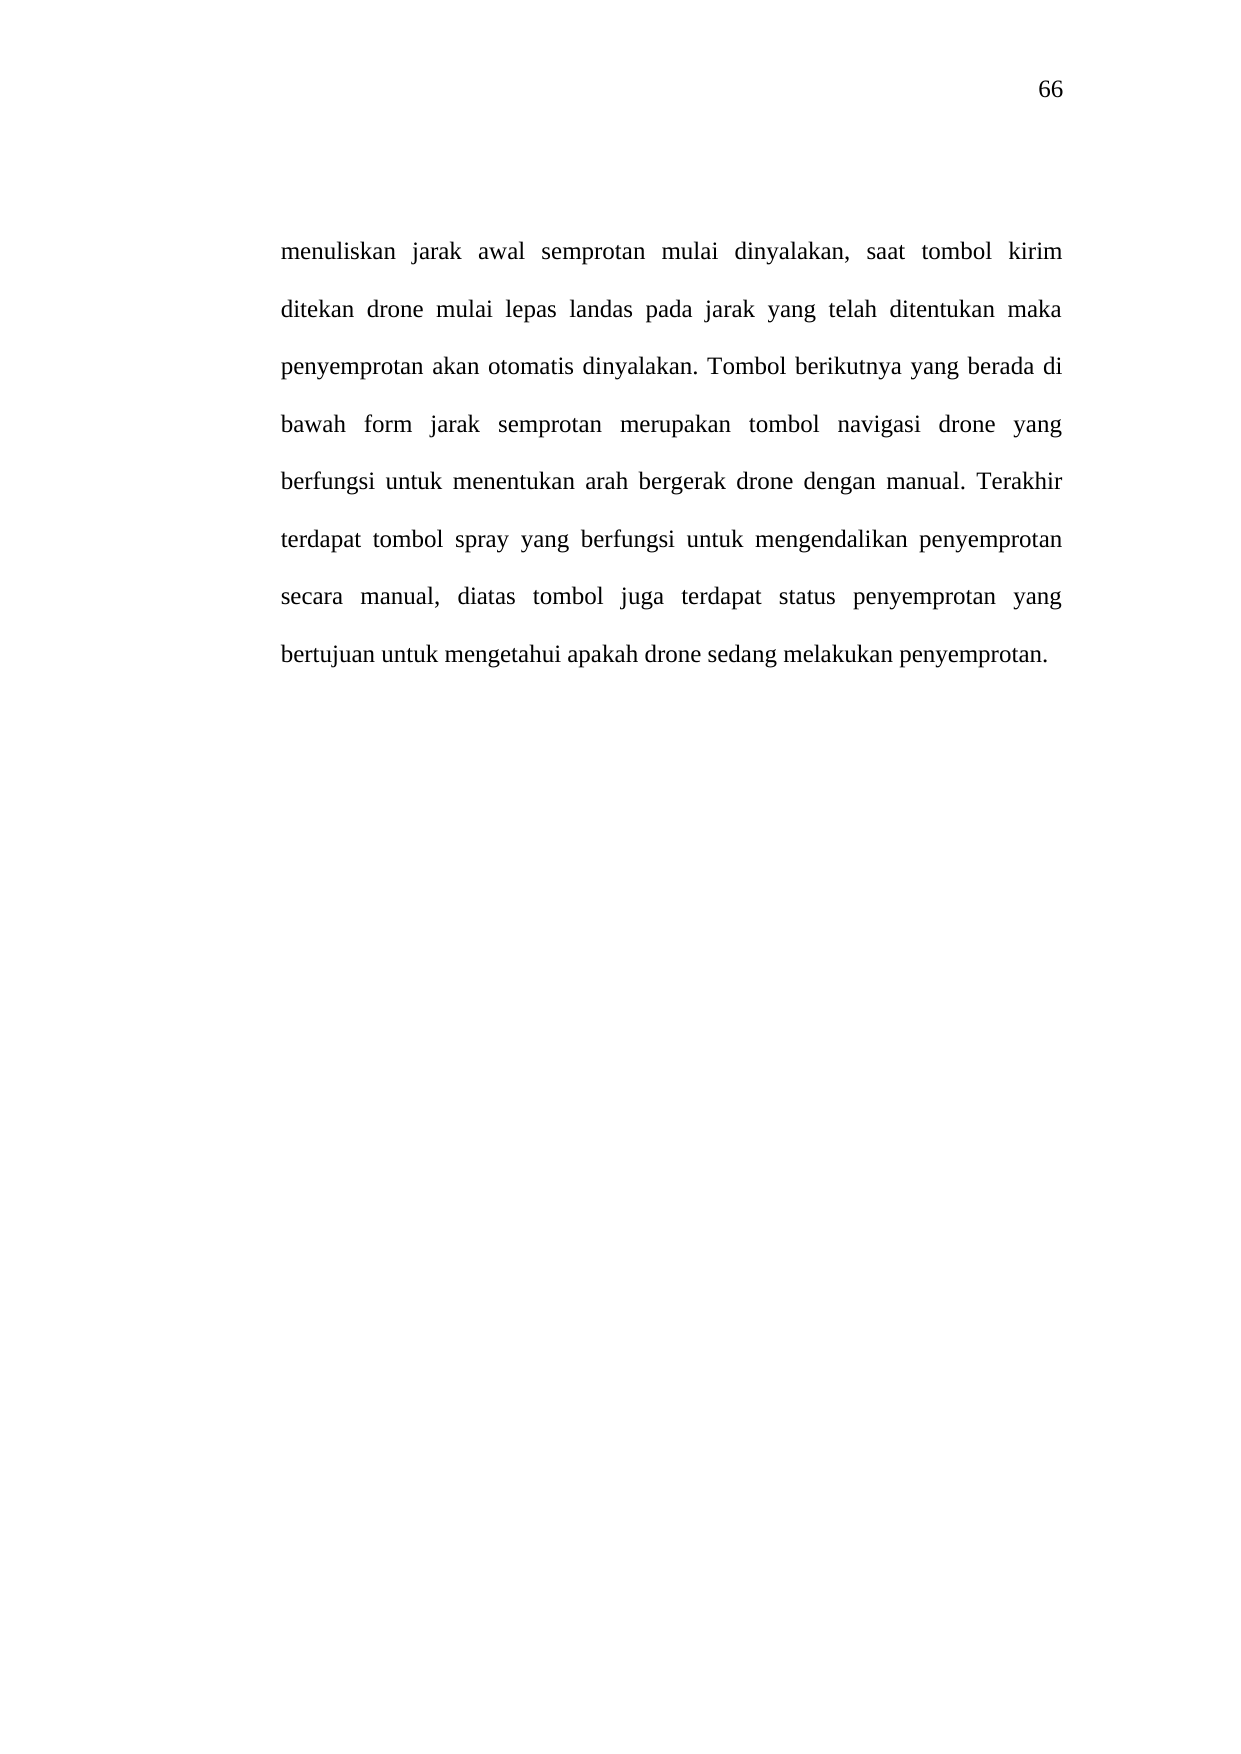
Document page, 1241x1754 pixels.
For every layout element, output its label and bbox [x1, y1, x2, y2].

list [281, 236, 1063, 667]
